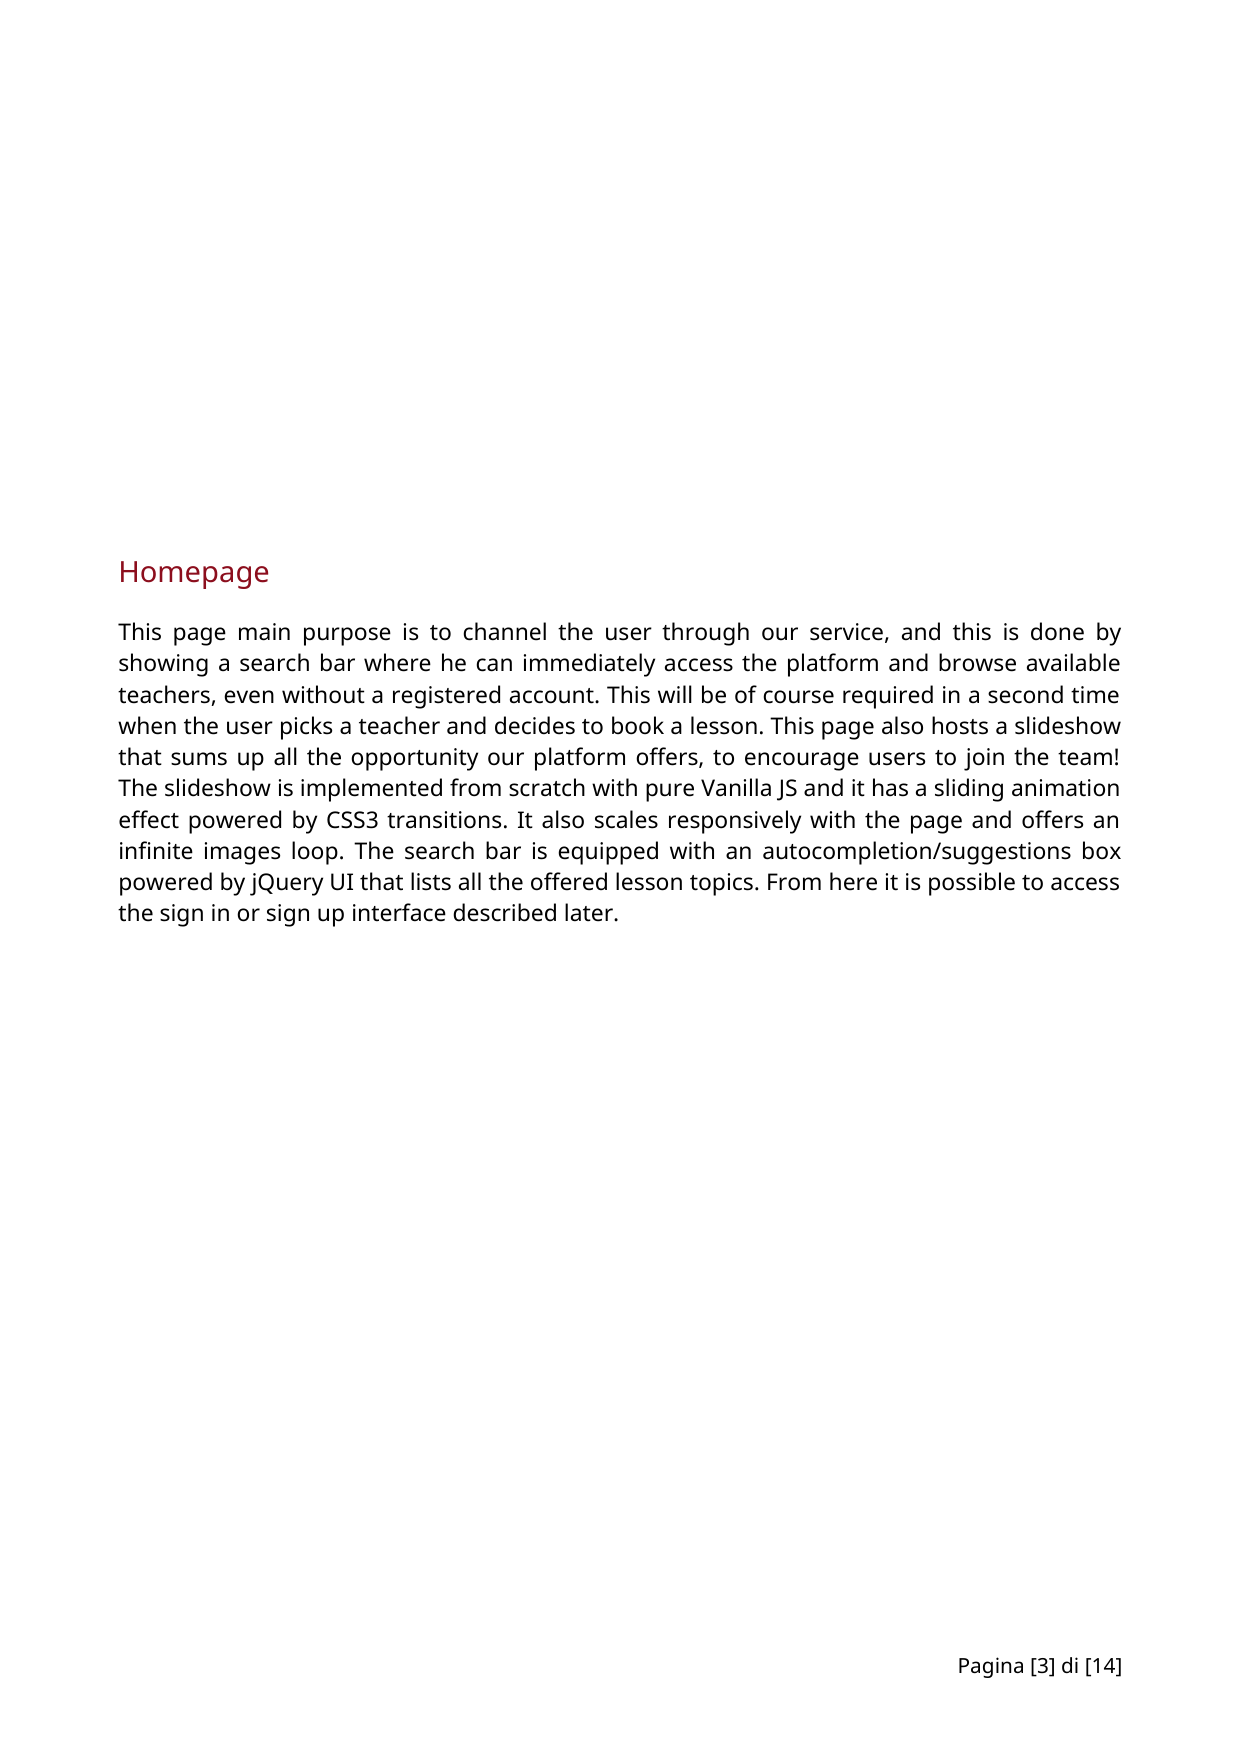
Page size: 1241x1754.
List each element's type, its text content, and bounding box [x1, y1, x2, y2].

text This page main purpose is to channel the user through our service, and this is done by showing a search bar where he can immediately access the platform and browse available teachers, even without a registered account. This will be of course required in a second time when the user picks a teacher and decides to book a lesson. This page also hosts a slideshow that sums up all the opportunity our platform offers, to encourage users to join the team! The slideshow is implemented from scratch with pure Vanilla JS and it has a sliding animation effect powered by CSS3 transitions. It also scales responsively with the page and offers an infinite images loop. The search bar is equipped with an autocompletion/suggestions box powered by jQuery UI that lists all the offered lesson topics. From here it is possible to access the sign in or sign up interface described later. [118, 616, 1122, 929]
text Homepage [118, 551, 1122, 591]
